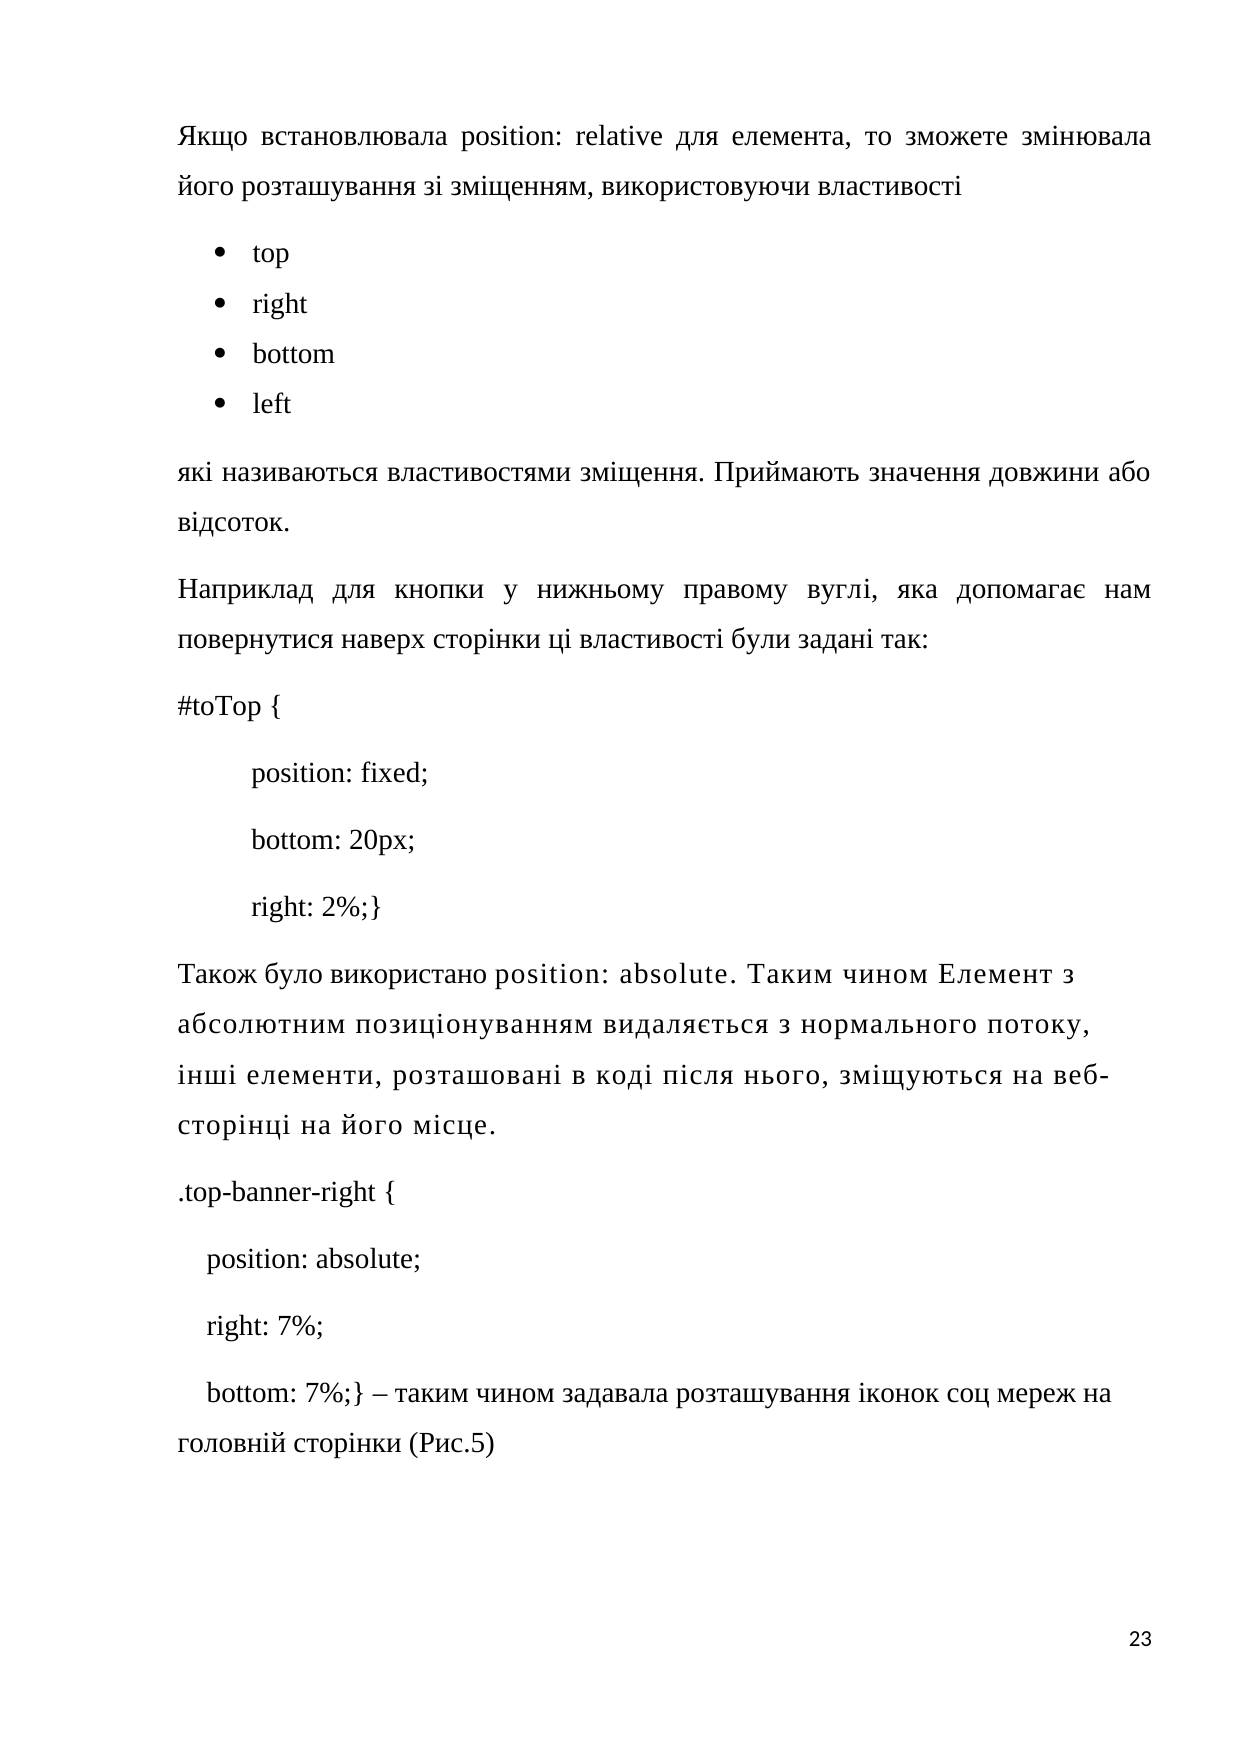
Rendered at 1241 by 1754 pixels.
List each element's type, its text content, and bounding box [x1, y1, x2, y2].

list top [215, 235, 1152, 269]
text bottom: 7%;} – таким чином задавала розташування іконок соц мереж на головній сторінки (Рис.5) [177, 1375, 1152, 1459]
text right: 7%; [177, 1308, 1152, 1342]
text #toTop { [177, 688, 1152, 722]
list left [215, 387, 1152, 420]
text position: fixed; [177, 755, 1152, 789]
list right [215, 286, 1152, 319]
text bottom: 20px; [177, 822, 1152, 856]
list bottom [215, 336, 1152, 370]
text .top-banner-right { [177, 1174, 1152, 1208]
text right: 2%;} [177, 889, 1152, 923]
text Якщо встановлювала position: relative для елемента, то зможете змінювала його розташування зі зміщенням, використовуючи властивості [177, 118, 1152, 202]
text Також було використано position: absolute. Таким чином Елемент з абсолютним позиціонуванням видаляється з нормального потоку, інші елементи, розташовані в коді після нього, зміщуються на веб-сторінці на його місце. [177, 956, 1152, 1141]
text position: absolute; [177, 1241, 1152, 1275]
text Наприклад для кнопки у нижньому правому вуглі, яка допомагає нам повернутися наверх сторінки ці властивості були задані так: [177, 571, 1152, 655]
text які називаються властивостями зміщення. Приймають значення довжини або відсоток. [177, 454, 1152, 538]
